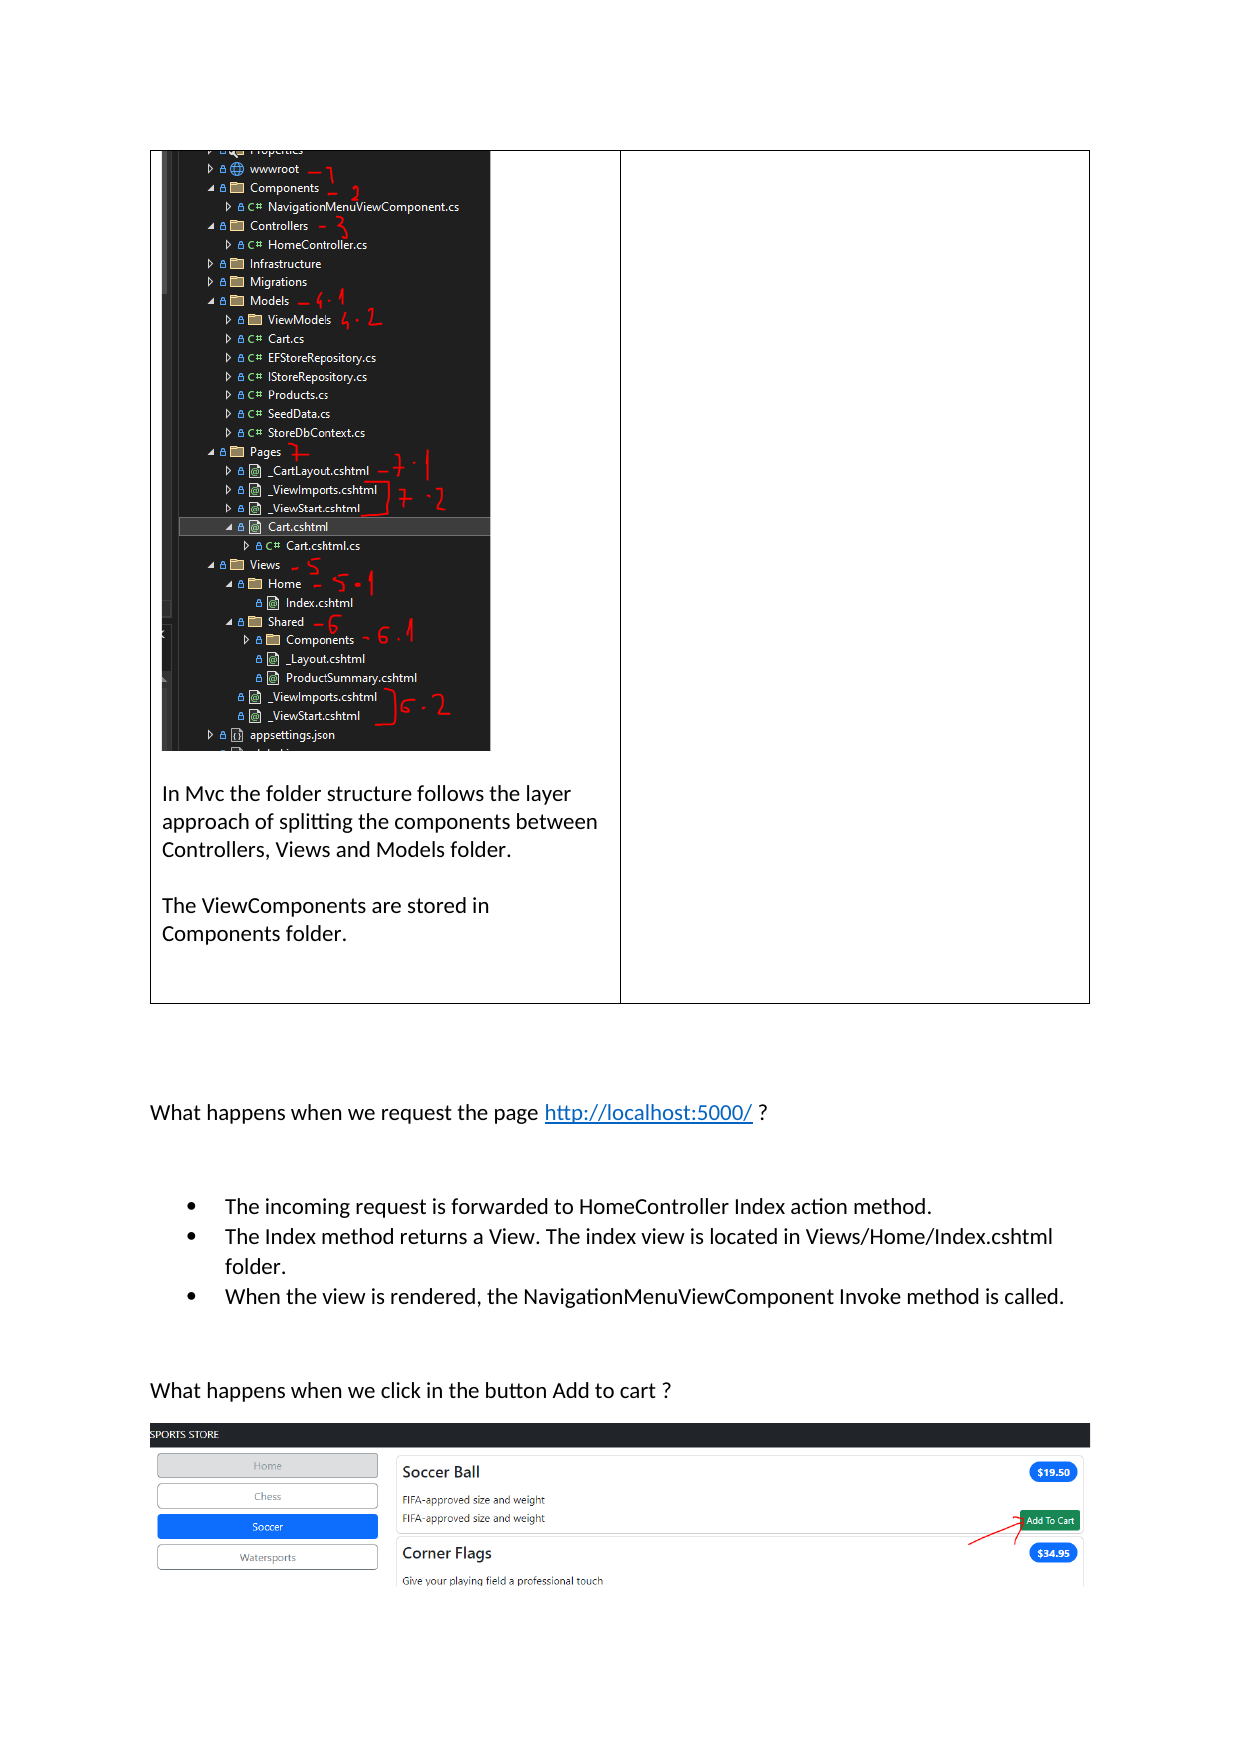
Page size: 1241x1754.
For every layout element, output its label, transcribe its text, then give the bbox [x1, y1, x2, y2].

picture [150, 1423, 1091, 1586]
text What happens when we request the page http://localhost:5000/ ? [150, 1098, 1090, 1126]
picture [161, 151, 491, 751]
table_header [151, 151, 620, 1003]
list The incoming request is forwarded to HomeController Index action method. [187, 1192, 1090, 1220]
list When the view is rendered, the NavigationMenuViewComponent Invoke method is called. [187, 1282, 1090, 1310]
list The Index method returns a View. The index view is located in Views/Home/Index.cshtml folder. [187, 1222, 1090, 1280]
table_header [621, 151, 1089, 1003]
text What happens when we click in the button Add to cart ? [150, 1376, 1090, 1404]
